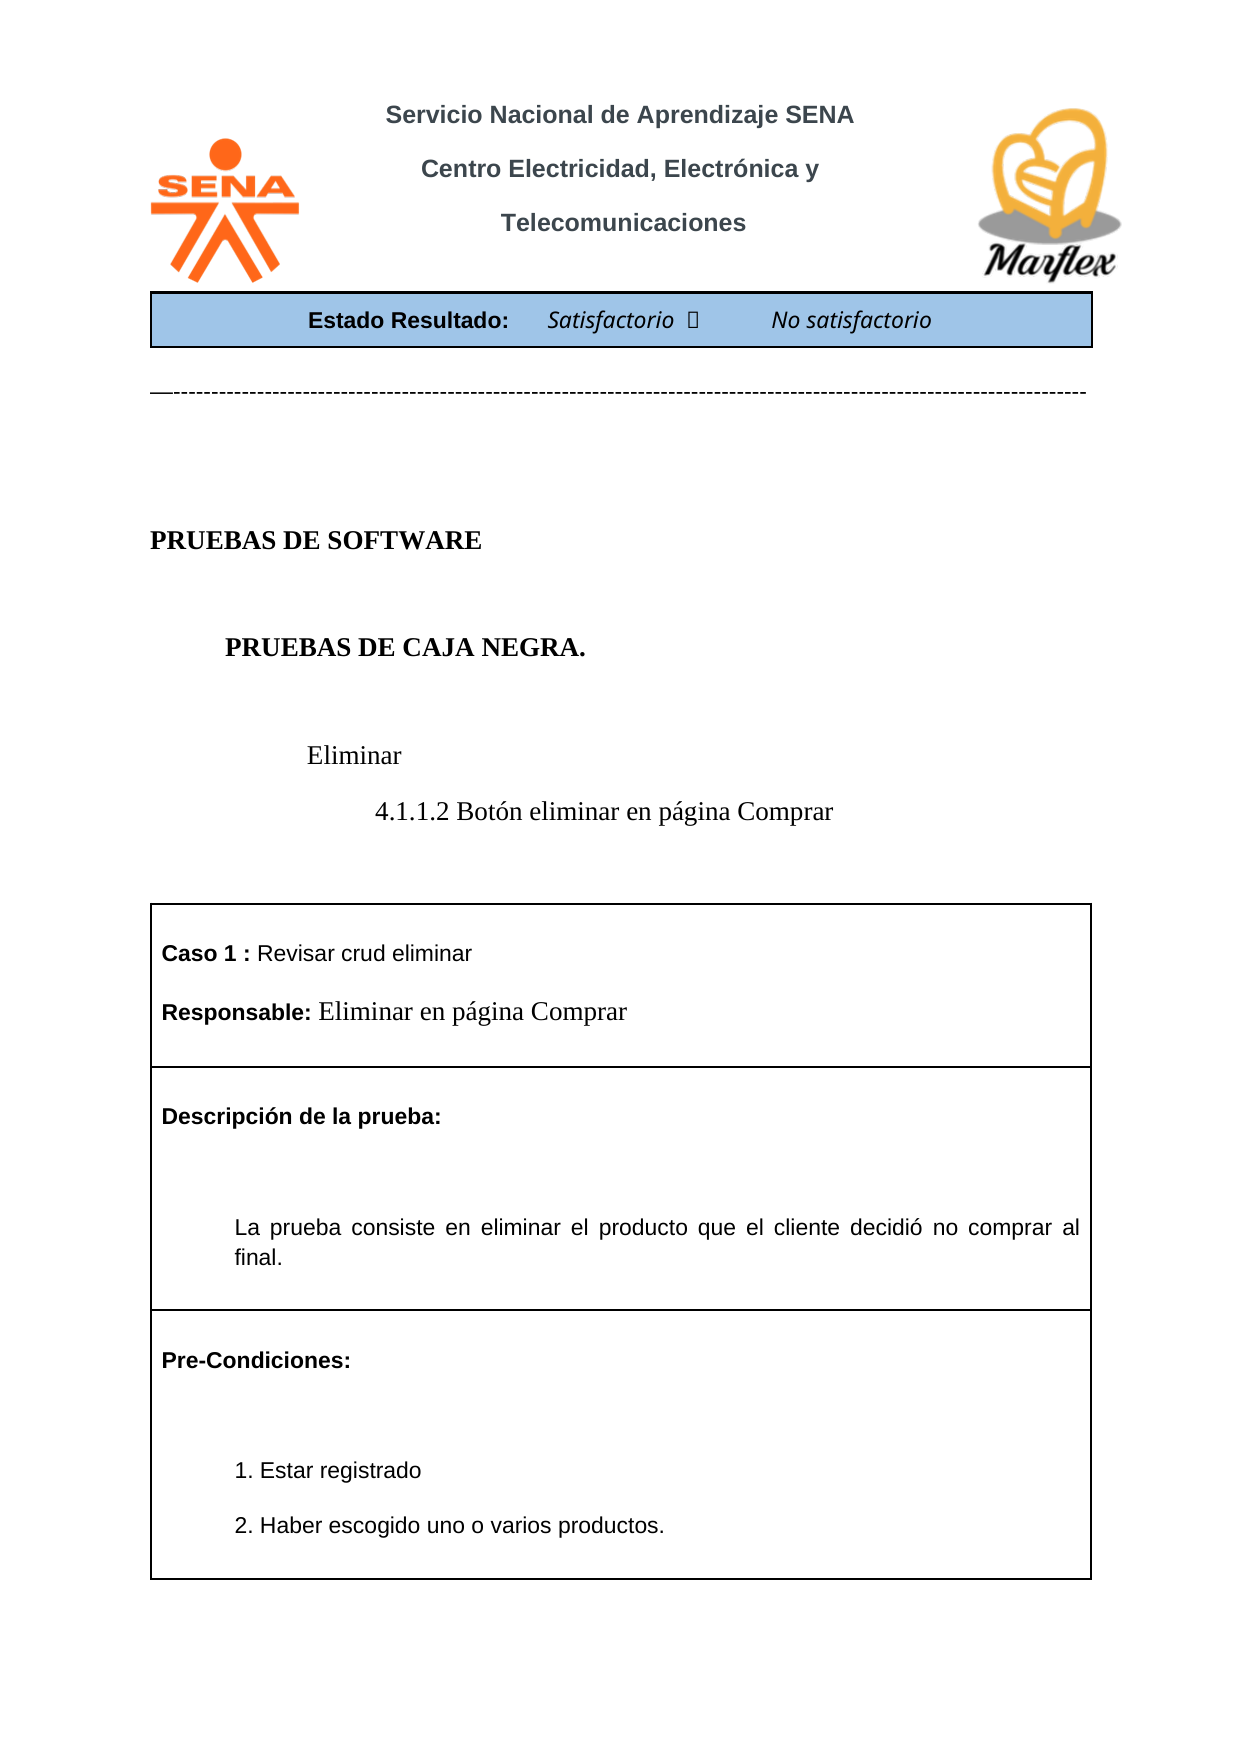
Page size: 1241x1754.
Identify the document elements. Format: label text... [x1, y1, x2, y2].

text PRUEBAS DE CAJA NEGRA. [150, 631, 1090, 662]
table_header Caso 1 : Revisar crud eliminar Responsable: Eliminar en página Comprar [152, 905, 1090, 1066]
text 4.1.1.2 Botón eliminar en página Comprar [375, 795, 1090, 826]
table_cell Pre-Condiciones: 1. Estar registrado 2. Haber escogido uno o varios productos. [152, 1311, 1090, 1578]
picture [975, 107, 1125, 285]
text Eliminar [225, 739, 1090, 770]
table_cell Estado Resultado: [152, 294, 1091, 346]
text PRUEBAS DE SOFTWARE [150, 524, 1090, 555]
text —------------------------------------------------------------------------------------------------------------------------ [150, 378, 1090, 404]
picture [150, 137, 300, 284]
table_cell Descripción de la prueba: La prueba consiste en eliminar el producto que el cliente decidió no comprar al final. [152, 1068, 1090, 1309]
